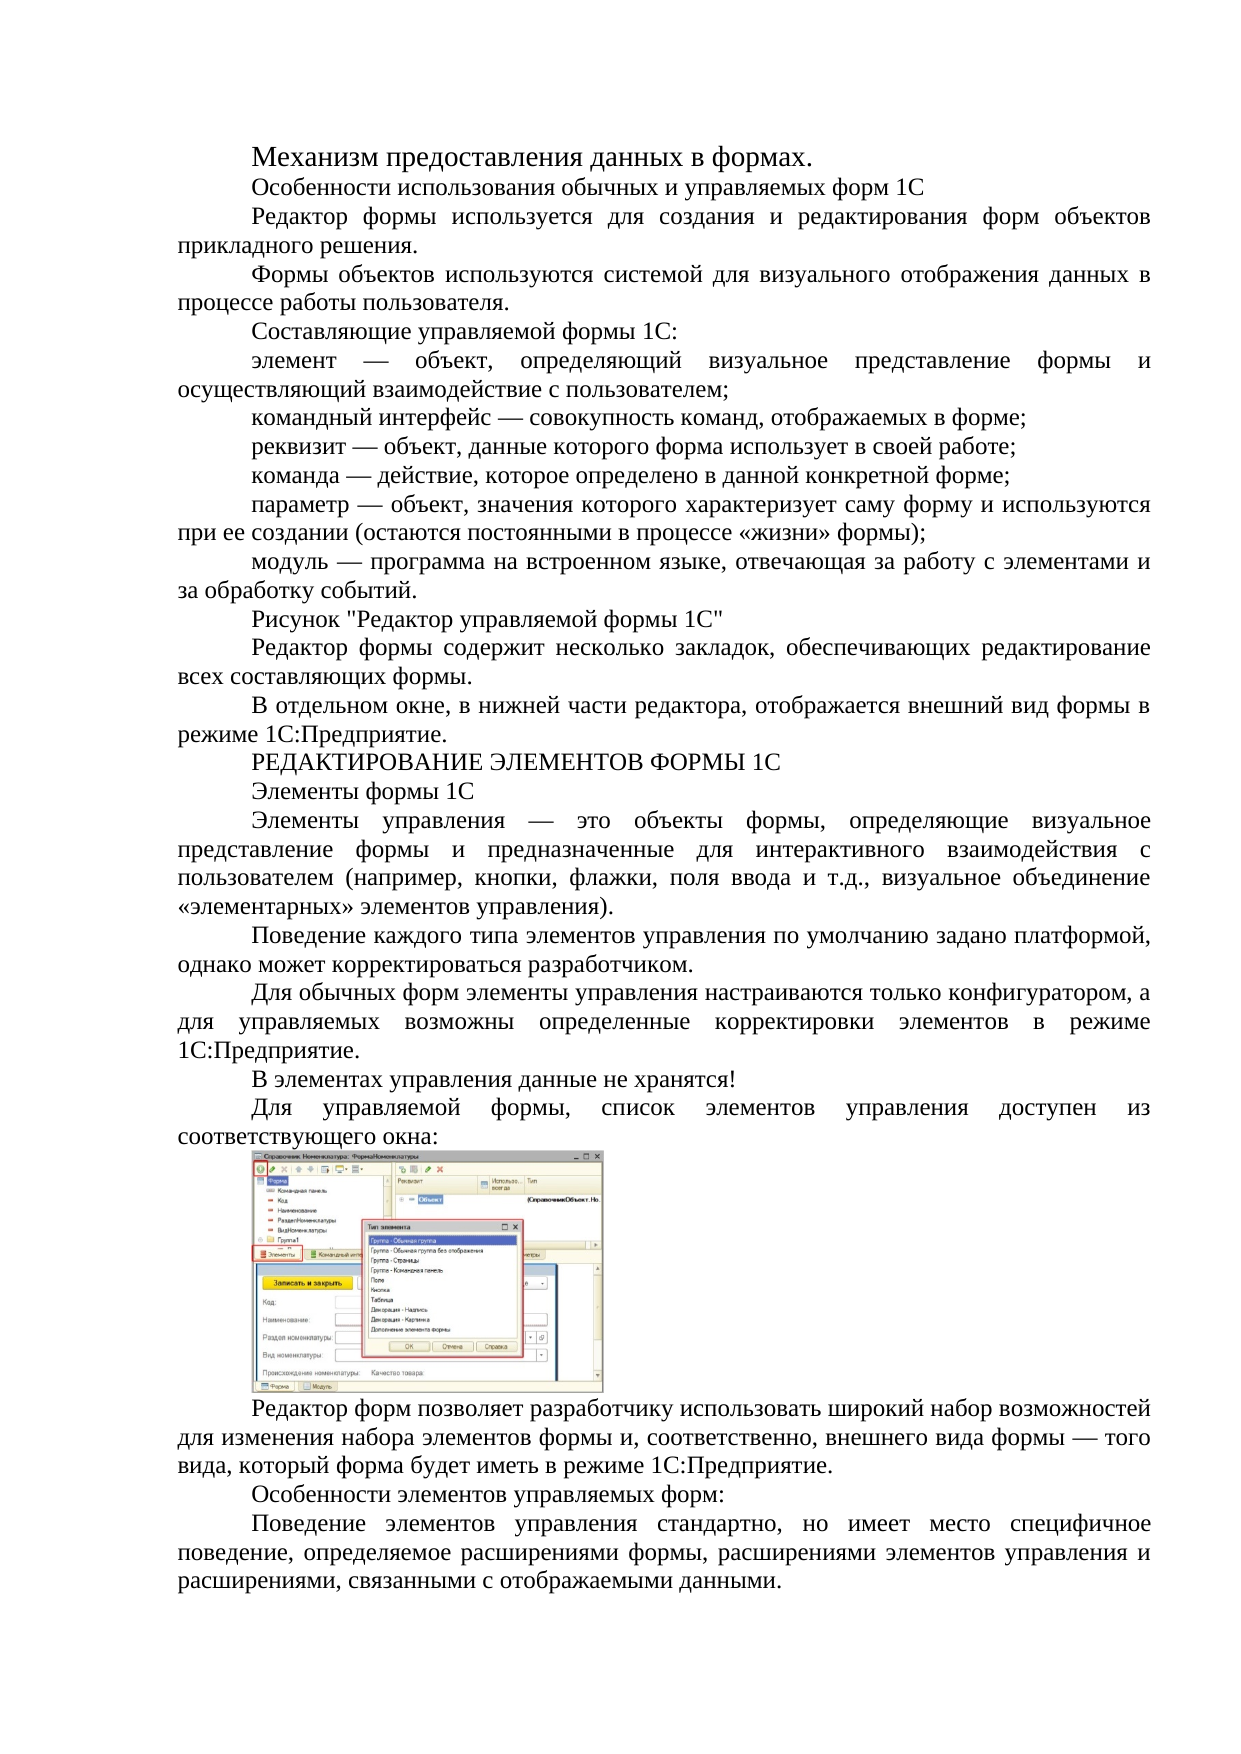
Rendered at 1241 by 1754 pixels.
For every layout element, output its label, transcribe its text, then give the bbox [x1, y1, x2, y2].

text Формы объектов используются системой для визуального отображения данных в процессе работы пользователя. [177, 259, 1152, 316]
text Рисунок "Редактор управляемой формы 1С" [177, 604, 1152, 632]
text Поведение элементов управления стандартно, но имеет место специфичное поведение, определяемое расширениями формы, расширениями элементов управления и расширениями, связанными с отображаемыми данными. [177, 1508, 1152, 1594]
text реквизит — объект, данные которого форма использует в своей работе; [177, 431, 1152, 460]
text Редактор формы используется для создания и редактирования форм объектов прикладного решения. [177, 201, 1152, 259]
text параметр — объект, значения которого характеризует саму форму и используются при ее создании (остаются постоянными в процессе «жизни» формы); [177, 489, 1152, 546]
text В элементах управления данные не хранятся! [177, 1064, 1152, 1092]
text командный интерфейс — совокупность команд, отображаемых в форме; [177, 402, 1152, 431]
text Редактор формы содержит несколько закладок, обеспечивающих редактирование всех составляющих формы. [177, 632, 1152, 690]
text модуль — программа на встроенном языке, отвечающая за работу с элементами и за обработку событий. [177, 546, 1152, 604]
text Элементы управления — это объекты формы, определяющие визуальное представление формы и предназначенные для интерактивного взаимодействия с пользователем (например, кнопки, флажки, поля ввода и т.д., визуальное объединение «элементарных» элементов управления). [177, 805, 1152, 920]
text РЕДАКТИРОВАНИЕ ЭЛЕМЕНТОВ ФОРМЫ 1С [177, 747, 1152, 776]
subtitle Механизм предоставления данных в формах. [177, 139, 1152, 172]
text Особенности элементов управляемых форм: [177, 1479, 1152, 1508]
picture [251, 1150, 604, 1393]
text Элементы формы 1С [177, 776, 1152, 805]
text В отдельном окне, в нижней части редактора, отображается внешний вид формы в режиме 1С:Предприятие. [177, 690, 1152, 747]
text Для управляемой формы, список элементов управления доступен из соответствующего окна: [177, 1092, 1152, 1150]
text команда — действие, которое определено в данной конкретной форме; [177, 460, 1152, 489]
text Особенности использования обычных и управляемых форм 1С [177, 172, 1152, 201]
text Для обычных форм элементы управления настраиваются только конфигуратором, а для управляемых возможны определенные корректировки элементов в режиме 1С:Предприятие. [177, 977, 1152, 1064]
text Составляющие управляемой формы 1С: [177, 316, 1152, 345]
text Редактор форм позволяет разработчику использовать широкий набор возможностей для изменения набора элементов формы и, соответственно, внешнего вида формы — того вида, который форма будет иметь в режиме 1С:Предприятие. [177, 1393, 1152, 1479]
text Поведение каждого типа элементов управления по умолчанию задано платформой, однако может корректироваться разработчиком. [177, 920, 1152, 977]
text элемент — объект, определяющий визуальное представление формы и осуществляющий взаимодействие с пользователем; [177, 345, 1152, 402]
